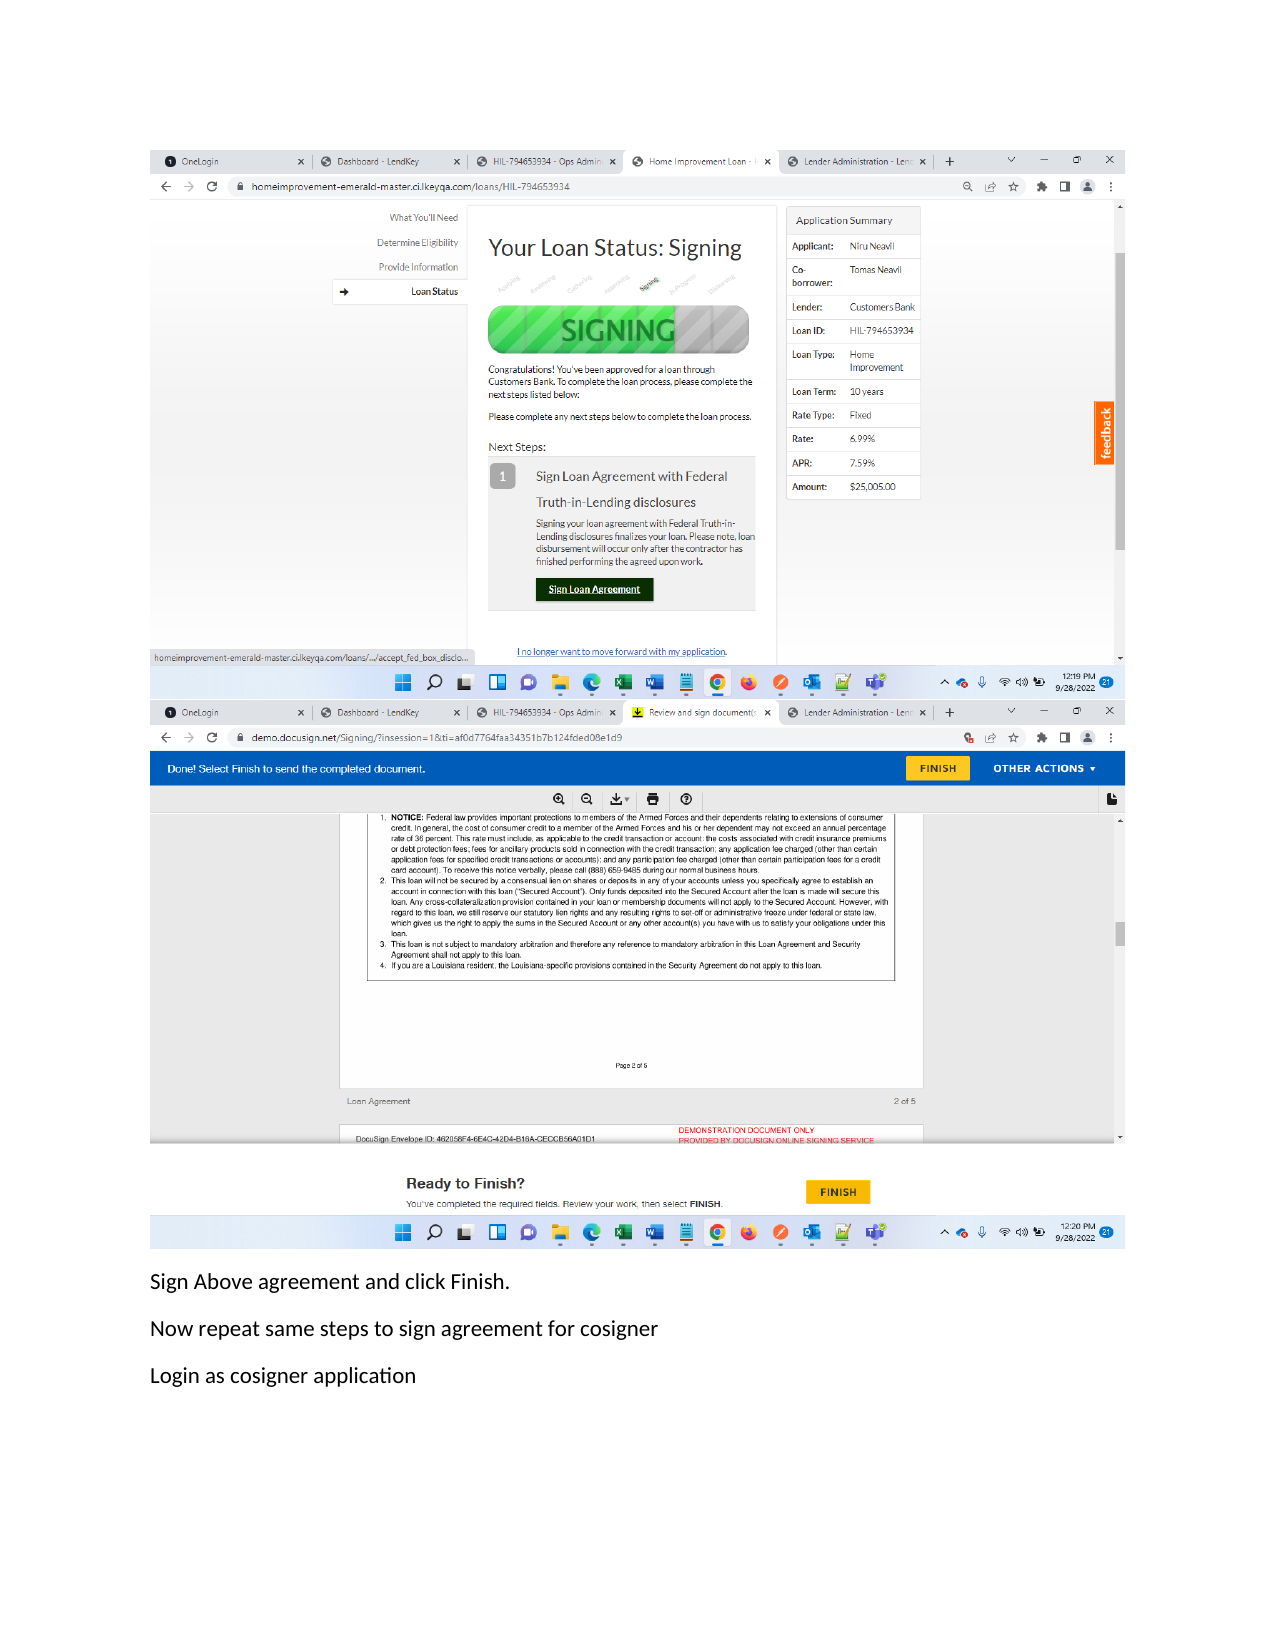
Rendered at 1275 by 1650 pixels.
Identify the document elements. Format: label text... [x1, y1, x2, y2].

text Sign Above agreement and click Finish. [150, 1267, 1125, 1295]
picture [150, 700, 1125, 1249]
picture [150, 150, 1125, 699]
text Login as cosigner application [150, 1361, 1125, 1389]
text Now repeat same steps to sign agreement for cosigner [150, 1314, 1125, 1342]
